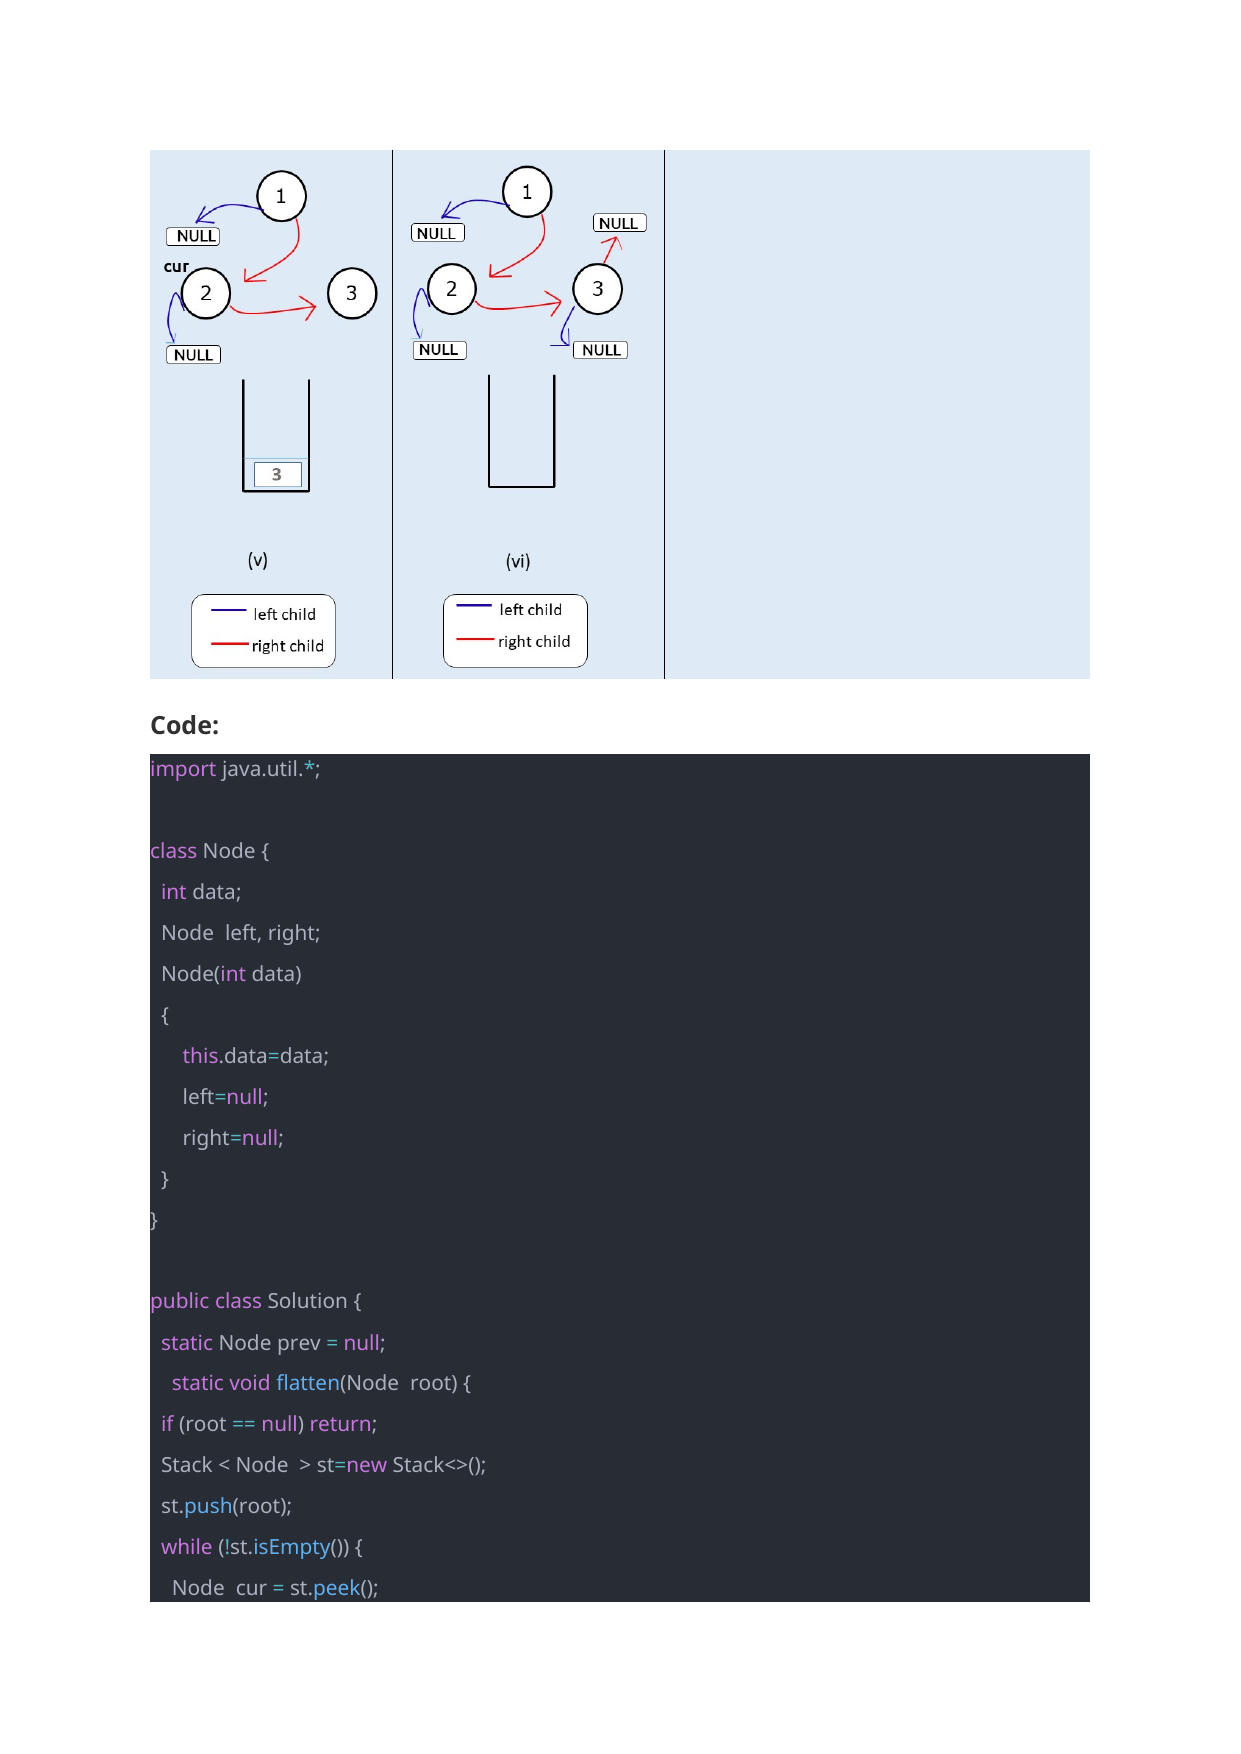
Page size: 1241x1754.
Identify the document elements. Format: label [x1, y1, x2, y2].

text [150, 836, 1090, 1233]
picture [150, 150, 1091, 679]
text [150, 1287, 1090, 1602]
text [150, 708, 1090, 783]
